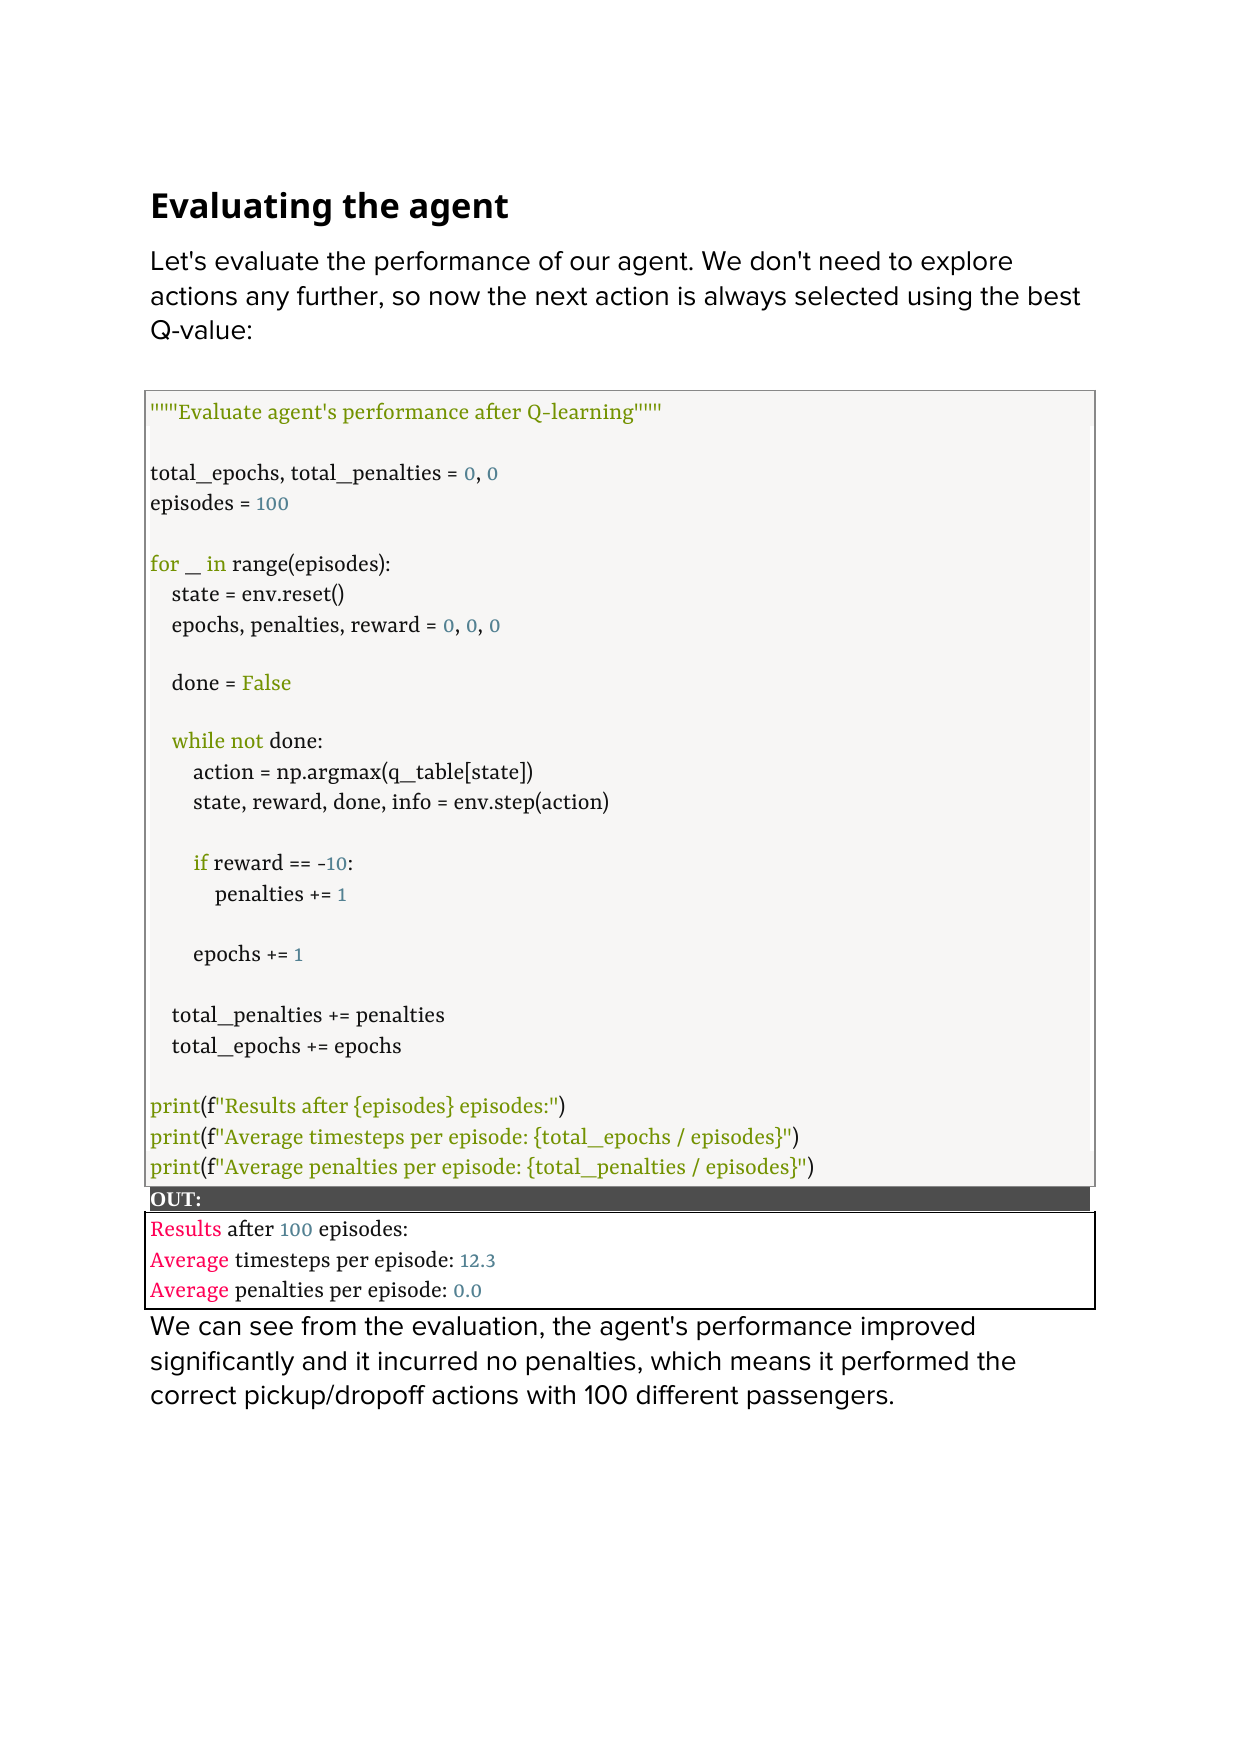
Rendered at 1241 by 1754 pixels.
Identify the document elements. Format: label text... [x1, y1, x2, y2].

text penalties += 1 [150, 877, 1090, 908]
text episodes = 100 [150, 487, 1090, 517]
text if reward == -10: [150, 847, 1090, 877]
text total_epochs, total_penalties = 0, 0 [150, 456, 1090, 487]
text for _ in range(episodes): [150, 548, 1090, 578]
text epochs, penalties, reward = 0, 0, 0 [150, 608, 1090, 639]
text state = env.reset() [150, 578, 1090, 608]
text action = np.argmax(q_table[state]) [150, 756, 1090, 786]
text print(f"Results after {episodes} episodes:") [150, 1090, 1090, 1121]
text Let's evaluate the performance of our agent. We don't need to explore actions any further, so now the next action is always selected using the best Q-value: [150, 245, 1090, 348]
text Results after 100 episodes: [146, 1213, 1094, 1243]
text Evaluating the agent [150, 181, 1090, 228]
text We can see from the evaluation, the agent's performance improved significantly and it incurred no penalties, which means it performed the correct pickup/dropoff actions with 100 different passengers. [150, 1310, 1090, 1413]
text total_epochs += epochs [150, 1029, 1090, 1060]
text print(f"Average timesteps per episode: {total_epochs / episodes}") [150, 1121, 1090, 1145]
text Average penalties per episode: 0.0 [146, 1272, 1094, 1308]
text epochs += 1 [150, 938, 1090, 969]
text total_penalties += penalties [150, 999, 1090, 1029]
text print(f"Average penalties per episode: {total_penalties / episodes}") [146, 1145, 1094, 1186]
text while not done: [150, 725, 1090, 756]
text """Evaluate agent's performance after Q-learning""" [146, 391, 1094, 426]
text state, reward, done, info = env.step(action) [150, 786, 1090, 817]
text Average timesteps per episode: 12.3 [150, 1243, 1090, 1272]
text done = False [150, 667, 1090, 697]
text OUT: [150, 1187, 1090, 1211]
